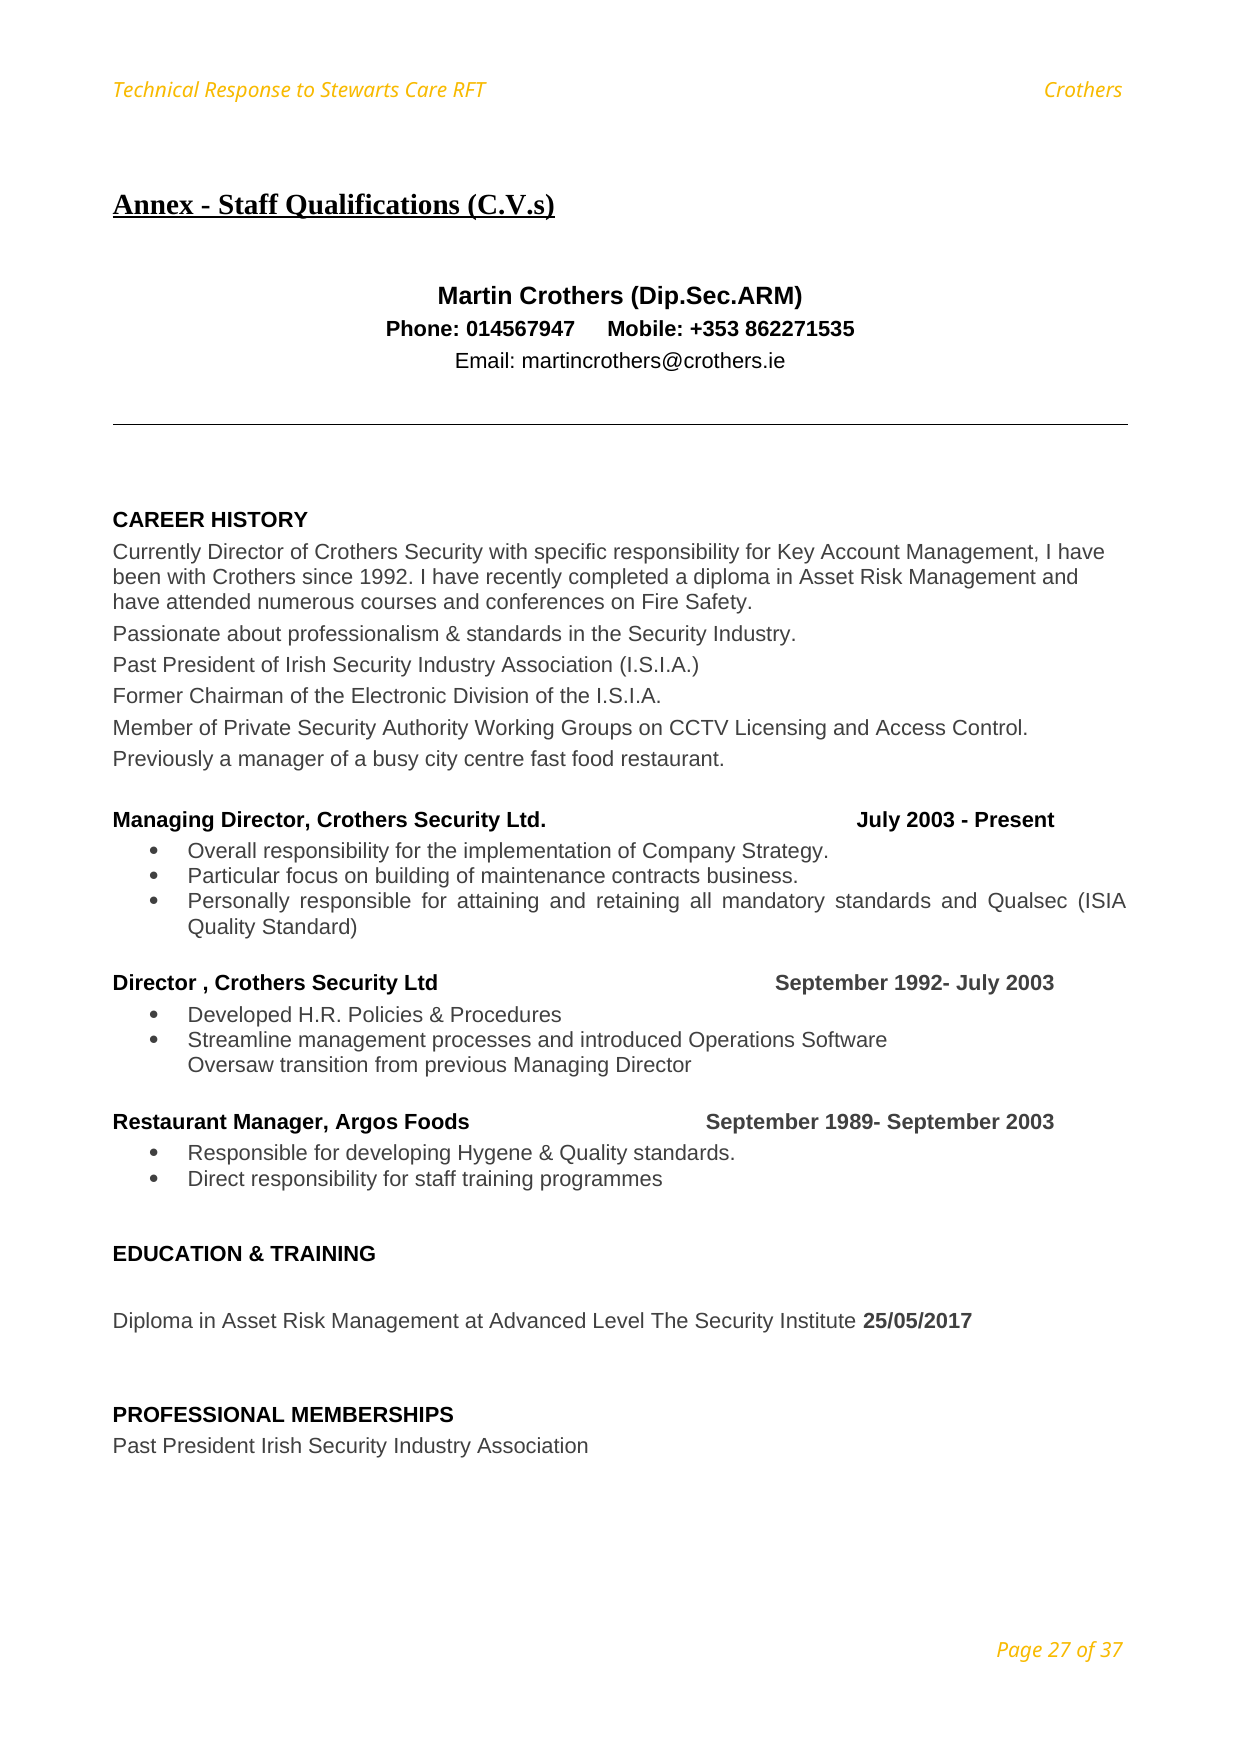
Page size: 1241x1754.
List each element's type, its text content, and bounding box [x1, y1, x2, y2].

text CAREER HISTORY [112, 507, 1128, 532]
text Email: martincrothers@crothers.ie [112, 347, 1128, 373]
text Currently Director of Crothers Security with specific responsibility for Key Account Management, I have been with Crothers since 1992. I have recently completed a diploma in Asset Risk Management and have attended numerous courses and conferences on Fire Safety. [112, 539, 1128, 614]
text EDUCATION & TRAINING [112, 1241, 1128, 1266]
list Particular focus on building of maintenance contracts business. [150, 863, 1128, 888]
text Former Chairman of the Electronic Division of the I.S.I.A. [112, 683, 1128, 709]
text Passionate about professionalism & standards in the Security Industry. [112, 621, 1128, 646]
text Diploma in Asset Risk Management at Advanced Level The Security Institute 25/05/2017 [112, 1308, 1128, 1333]
list Developed H.R. Policies & Procedures [150, 1002, 1128, 1027]
list Responsible for developing Hygene & Quality standards. [150, 1140, 1128, 1166]
text Past President of Irish Security Industry Association (I.S.I.A.) [112, 652, 1128, 677]
text Previously a manager of a busy city centre fast food restaurant. [112, 746, 1128, 772]
list Direct responsibility for staff training programmes [150, 1166, 1128, 1191]
list Personally responsible for attaining and retaining all mandatory standards and Qualsec (ISIA Quality Standard) [150, 888, 1128, 939]
text Oversaw transition from previous Managing Director [187, 1052, 1128, 1077]
text PROFESSIONAL MEMBERSHIPS [112, 1402, 1128, 1427]
subtitle Annex - Staff Qualifications (C.V.s) [112, 187, 1128, 221]
text Managing Director, Crothers Security Ltd. July 2003 - Present [112, 807, 1128, 832]
text Phone: 014567947 Mobile: +353 862271535 [112, 316, 1128, 341]
list Streamline management processes and introduced Operations Software [150, 1027, 1128, 1052]
list Overall responsibility for the implementation of Company Strategy. [150, 838, 1128, 863]
text Martin Crothers (Dip.Sec.ARM) [112, 281, 1128, 310]
text Restaurant Manager, Argos Foods September 1989- September 2003 [112, 1109, 1128, 1134]
text Past President Irish Security Industry Association [112, 1433, 1128, 1459]
text Director , Crothers Security Ltd September 1992- July 2003 [112, 970, 1128, 996]
text Member of Private Security Authority Working Groups on CCTV Licensing and Access Control. [112, 715, 1128, 740]
